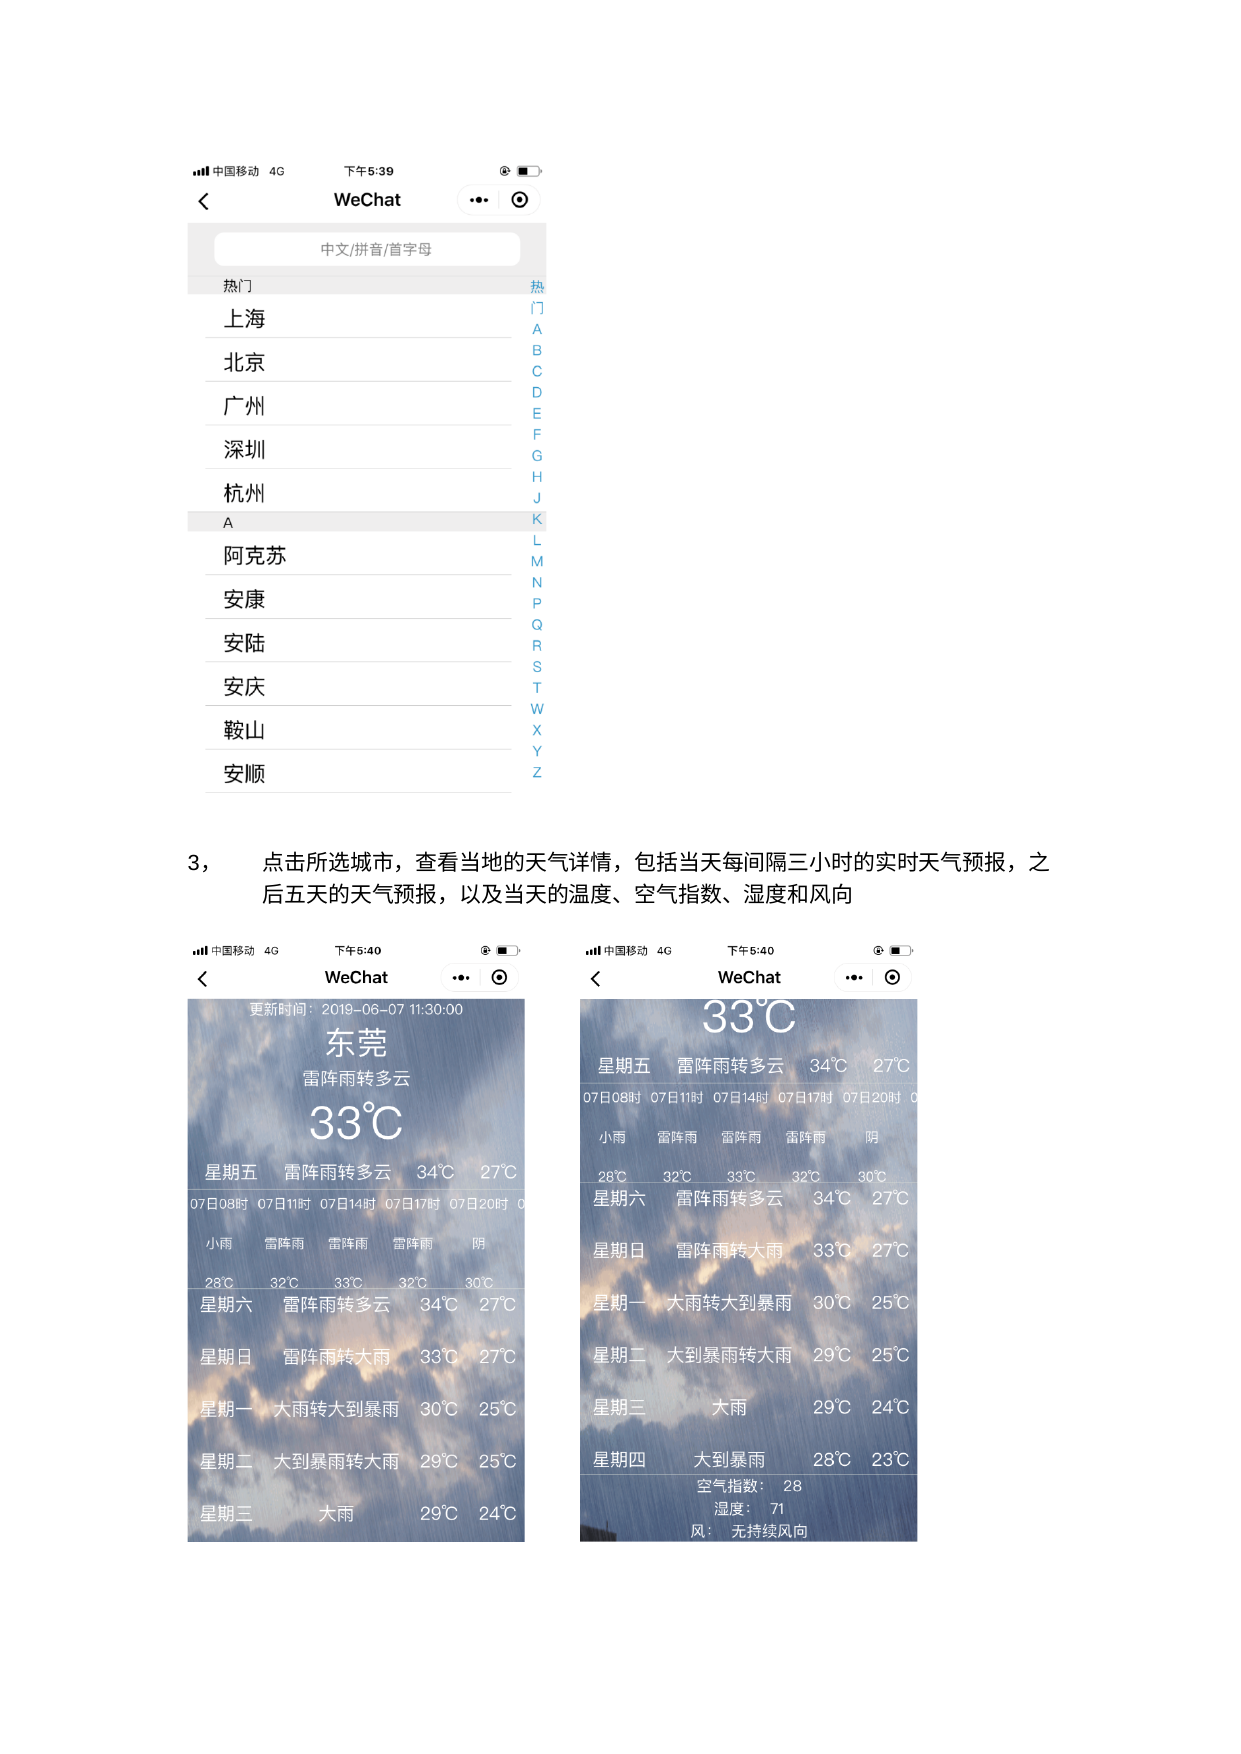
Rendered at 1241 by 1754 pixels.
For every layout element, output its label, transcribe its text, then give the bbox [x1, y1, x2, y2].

picture [580, 942, 918, 1542]
picture [187, 942, 525, 1542]
list 点击所选城市，查看当地的天气详情，包括当天每间隔三小时的实时天气预报，之后五天的天气预报，以及当天的温度、空气指数、湿度和风向 [187, 844, 1053, 909]
picture [187, 162, 547, 801]
